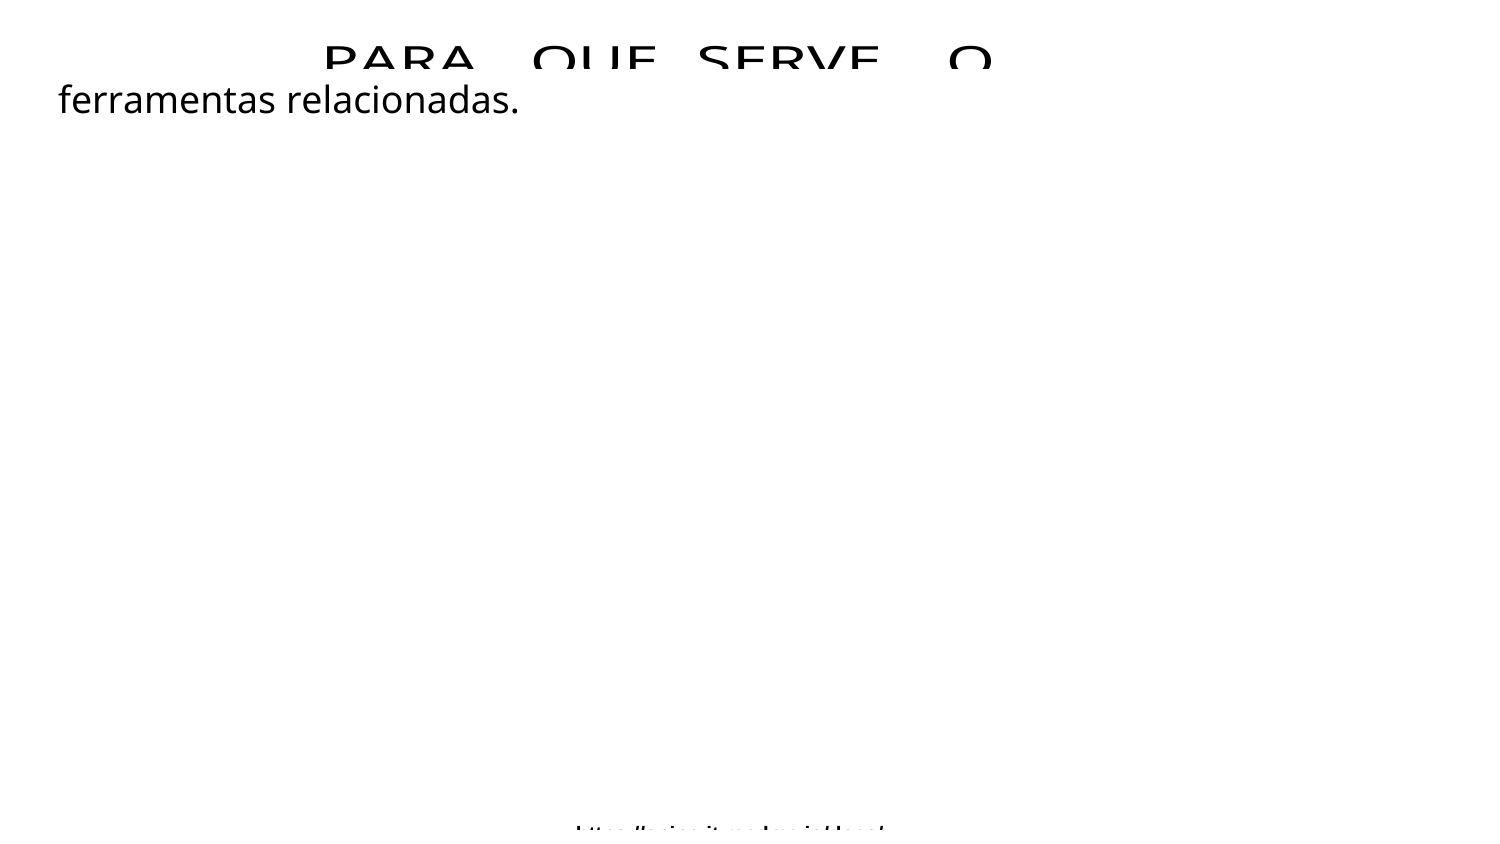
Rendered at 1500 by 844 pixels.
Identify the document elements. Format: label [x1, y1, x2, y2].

text [58, 73, 1450, 124]
